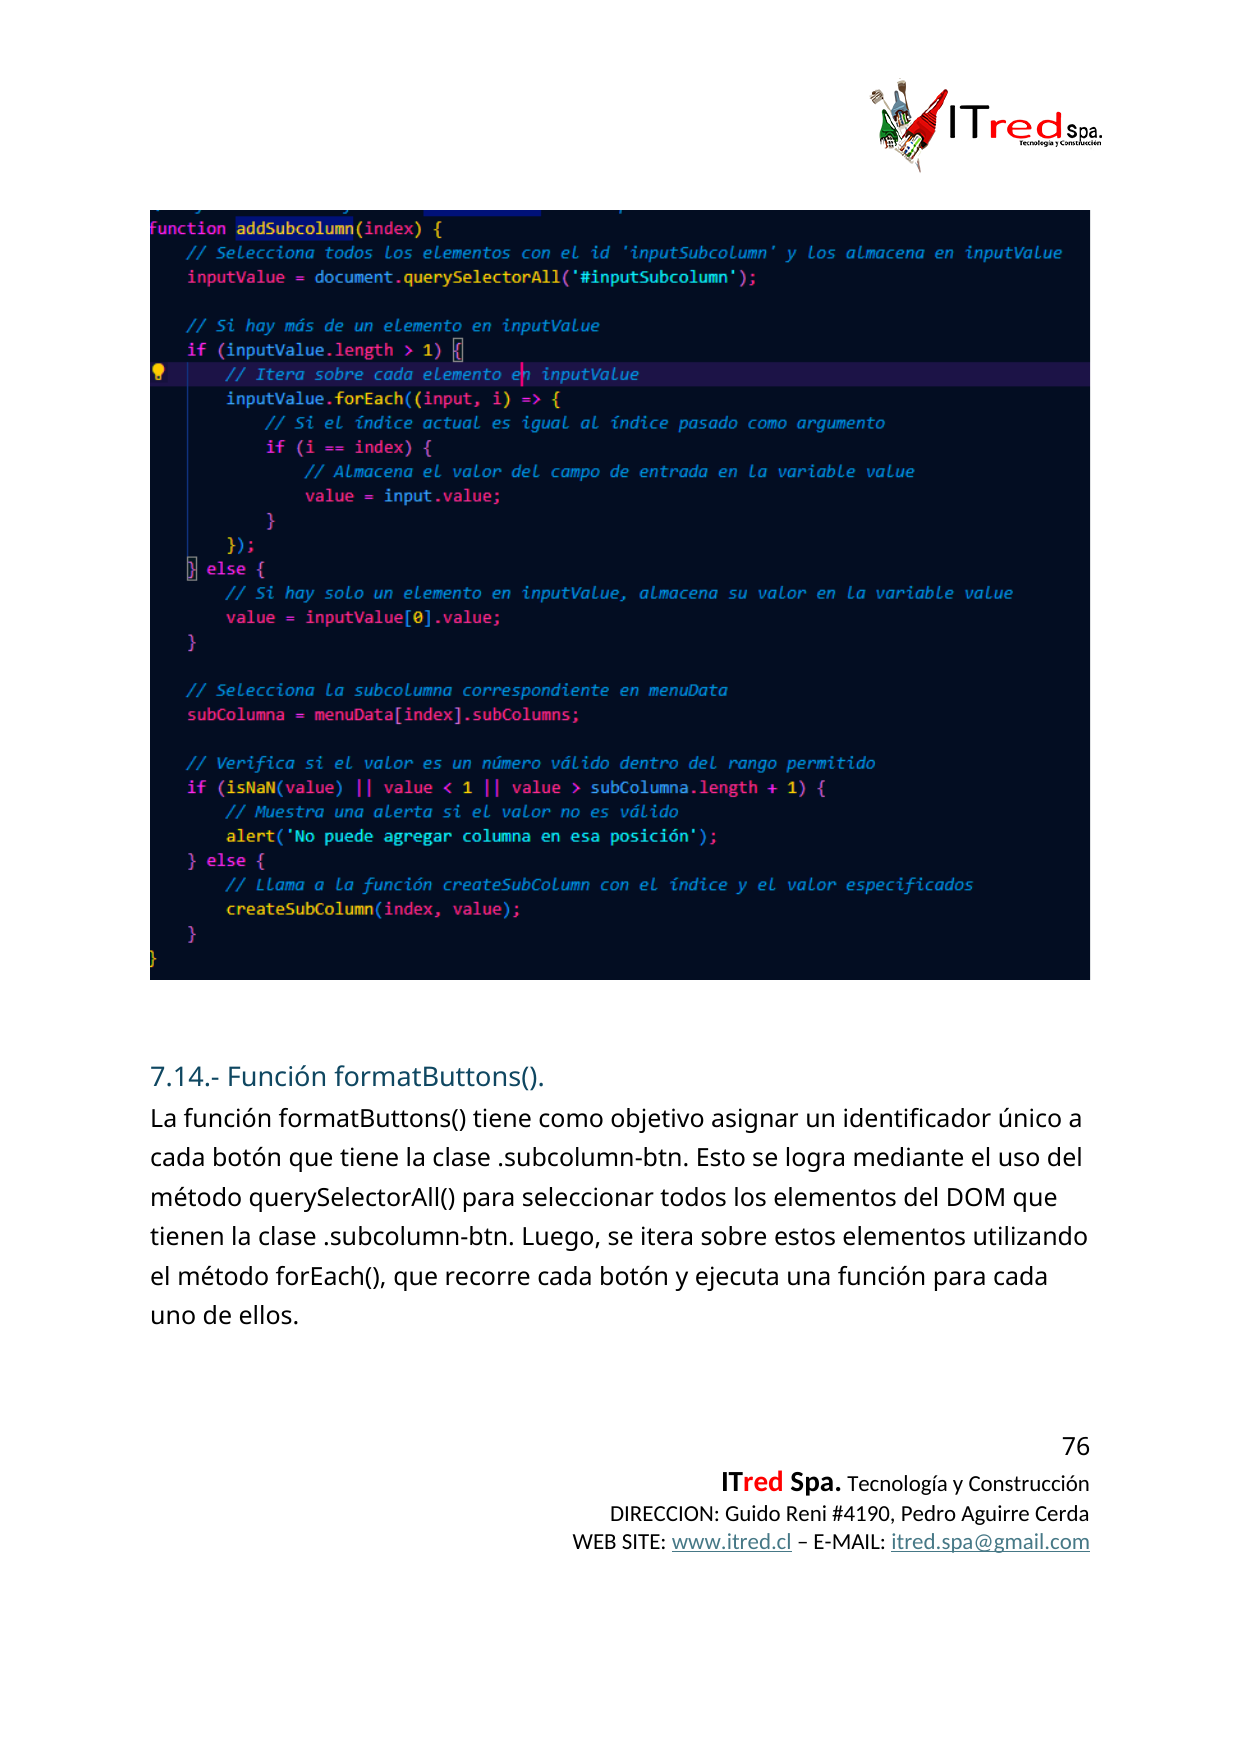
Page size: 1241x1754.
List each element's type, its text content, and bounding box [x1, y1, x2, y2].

picture [868, 77, 1102, 174]
subtitle 7.14.- Función formatButtons(). [150, 1058, 1090, 1095]
picture [150, 210, 1091, 980]
text La función formatButtons() tiene como objetivo asignar un identificador único a cada botón que tiene la clase .subcolumn-btn. Esto se logra mediante el uso del método querySelectorAll() para seleccionar todos los elementos del DOM que tienen la clase .subcolumn-btn. Luego, se itera sobre estos elementos utilizando el método forEach(), que recorre cada botón y ejecuta una función para cada uno de ellos. [150, 1101, 1090, 1332]
